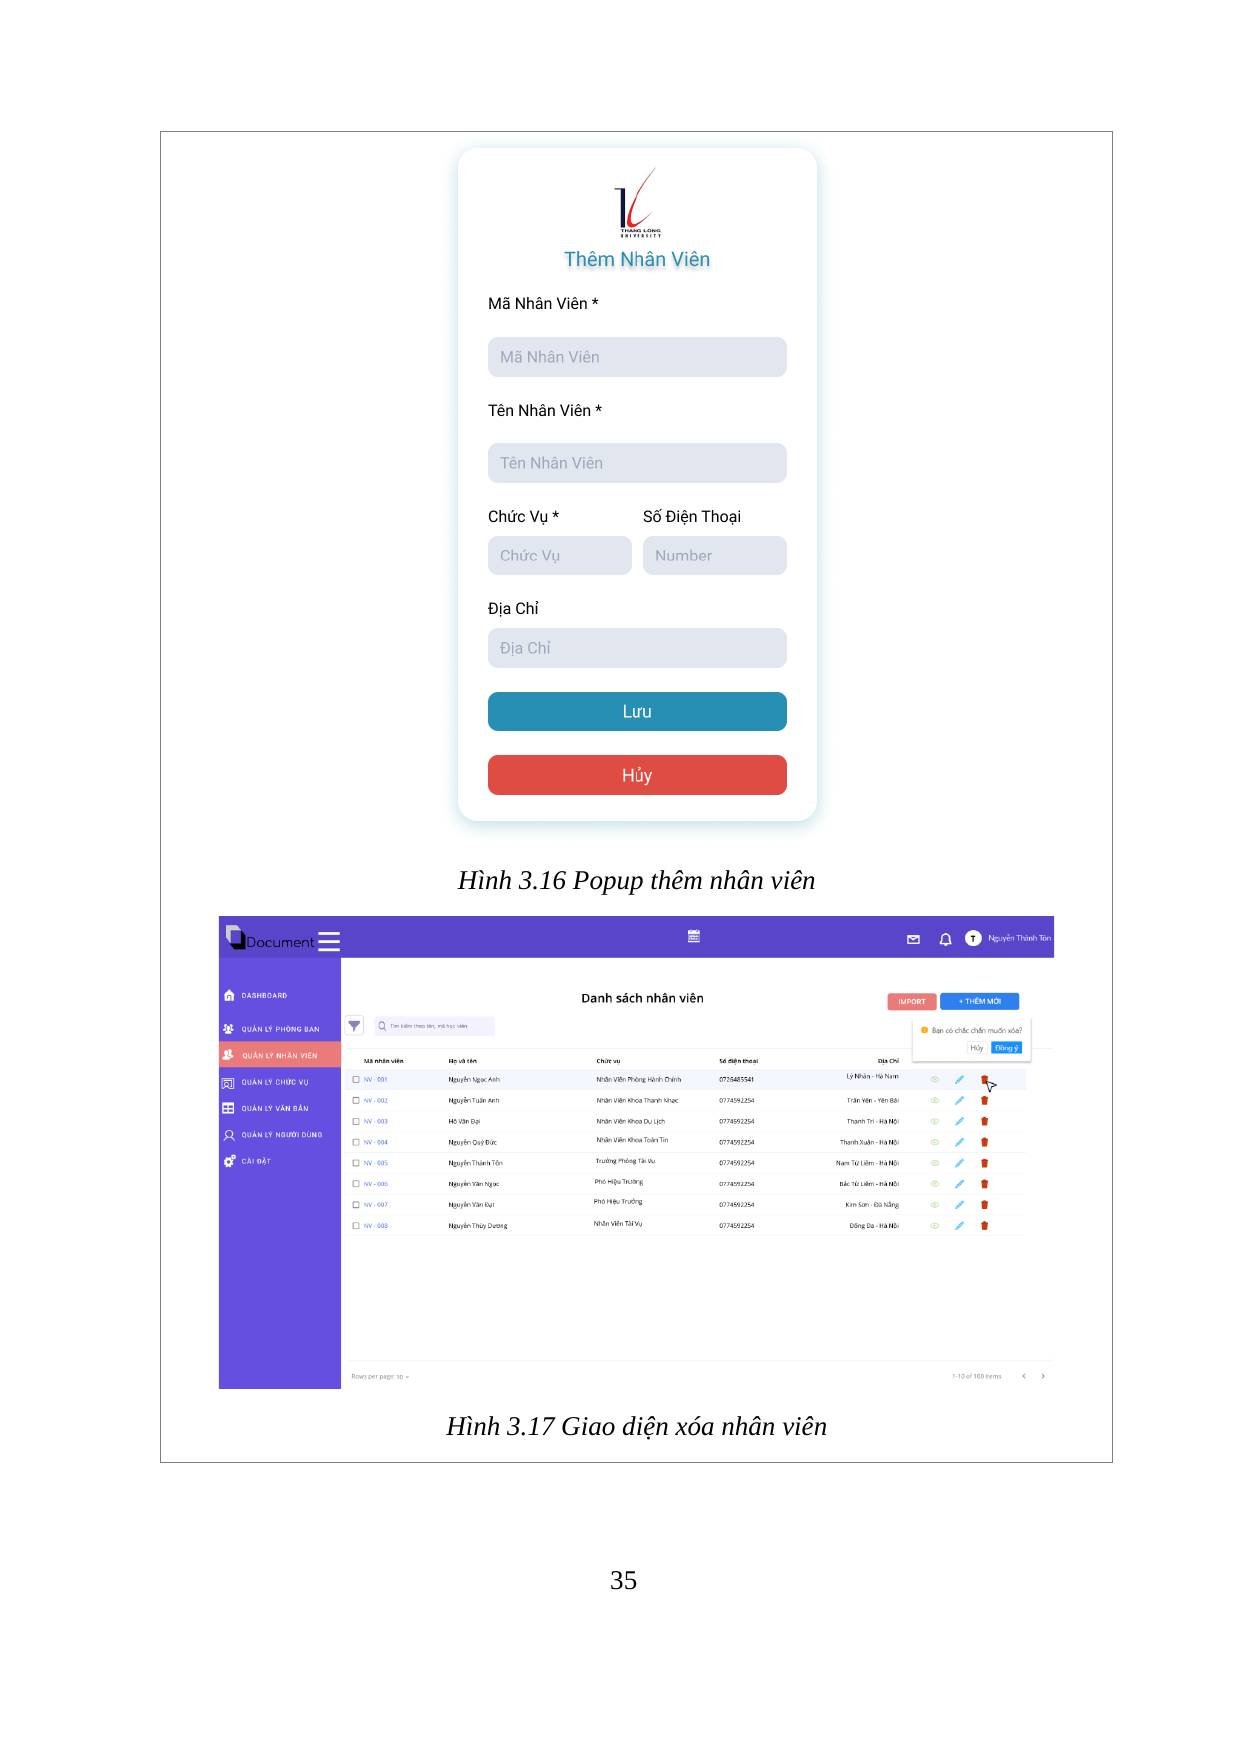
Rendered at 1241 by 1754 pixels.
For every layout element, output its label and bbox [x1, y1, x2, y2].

picture [218, 916, 1055, 1389]
picture [438, 132, 836, 844]
table_cell [161, 132, 1112, 1462]
